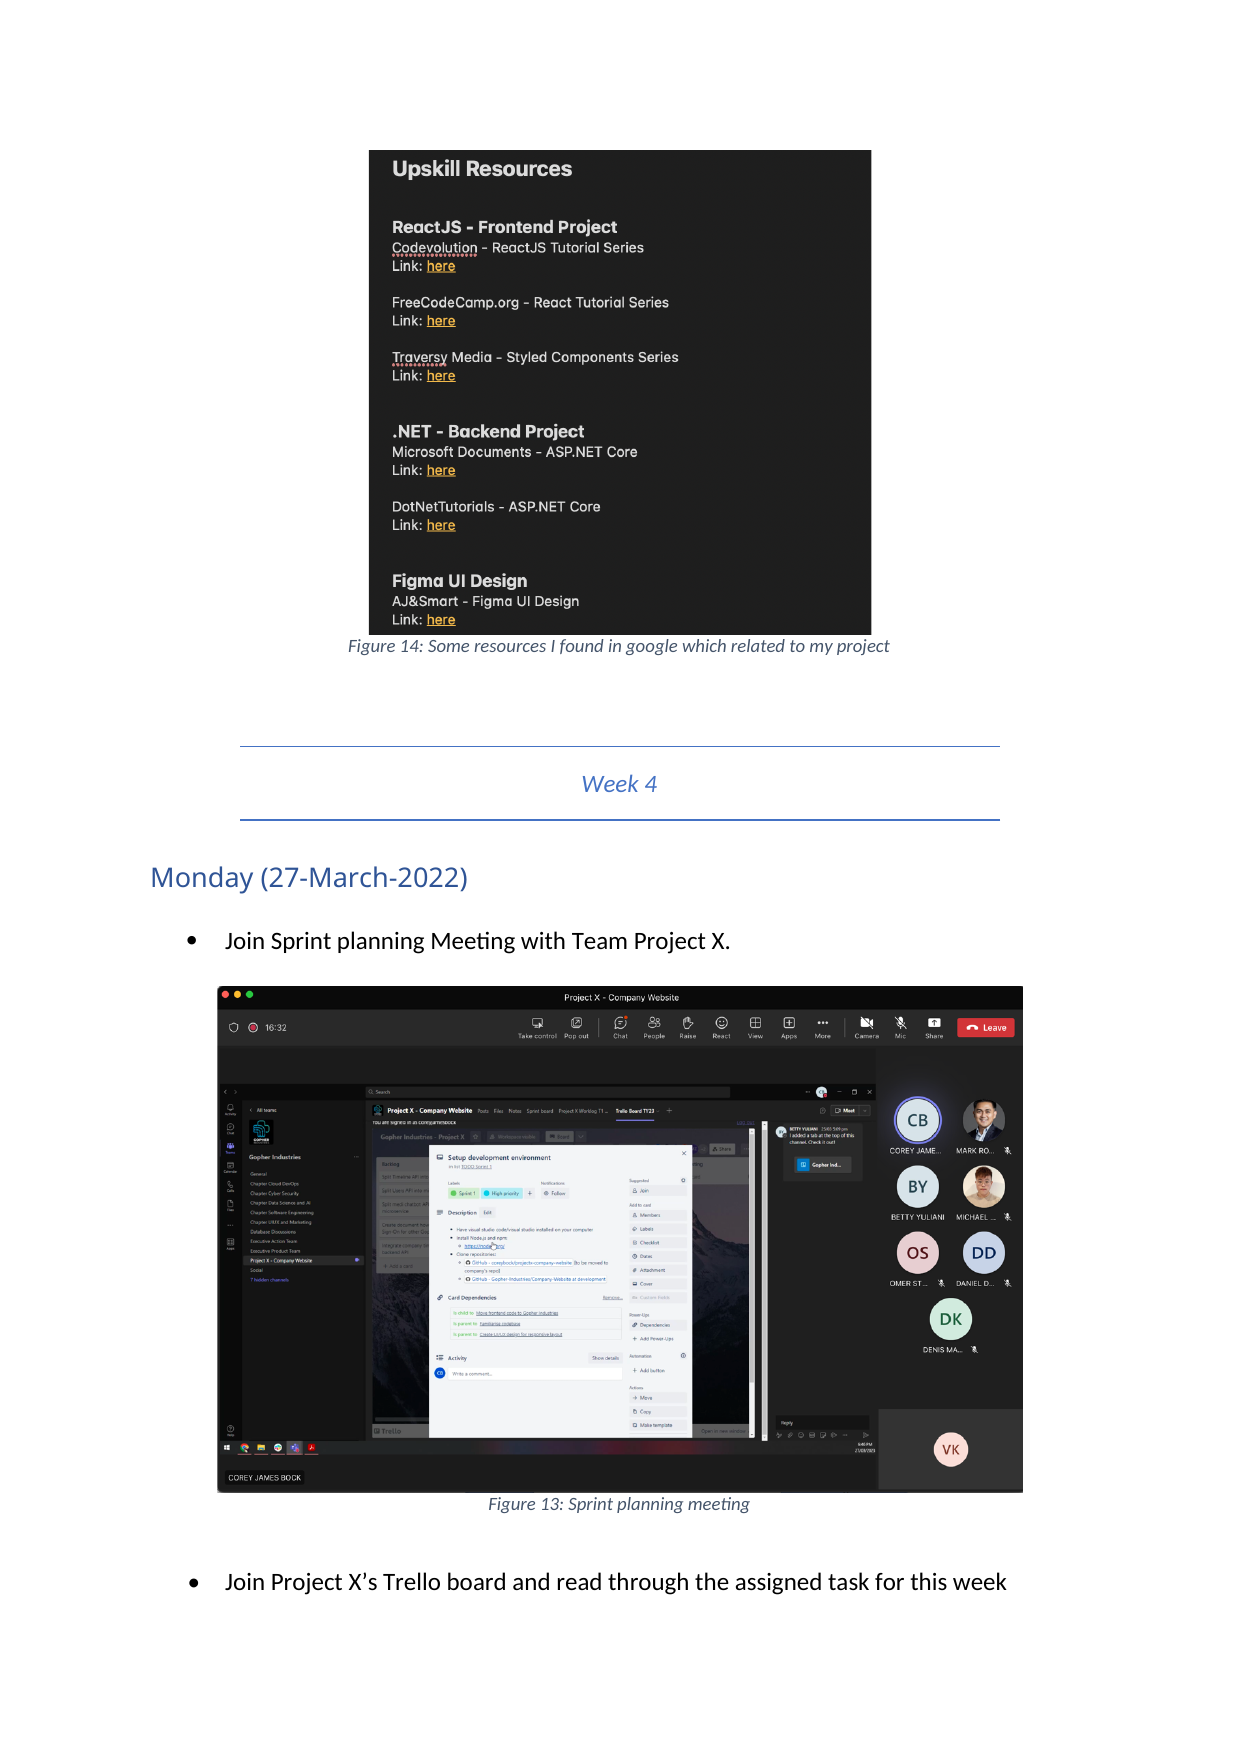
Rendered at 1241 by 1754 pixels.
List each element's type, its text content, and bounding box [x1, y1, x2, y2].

subtitle Monday (27-March-2022) [150, 858, 1090, 895]
picture [368, 150, 872, 635]
list Join Sprint planning Meeting with Team Project X. [187, 925, 1090, 956]
picture [217, 986, 1023, 1493]
list Join Project X’s Trello board and read through the assigned task for this week [187, 1566, 1090, 1597]
text Week 4 [240, 747, 1000, 819]
text Figure : Sprint planning meeting [150, 1492, 1090, 1515]
text Figure 14: Some resources I found in google which related to my project [150, 634, 1090, 657]
